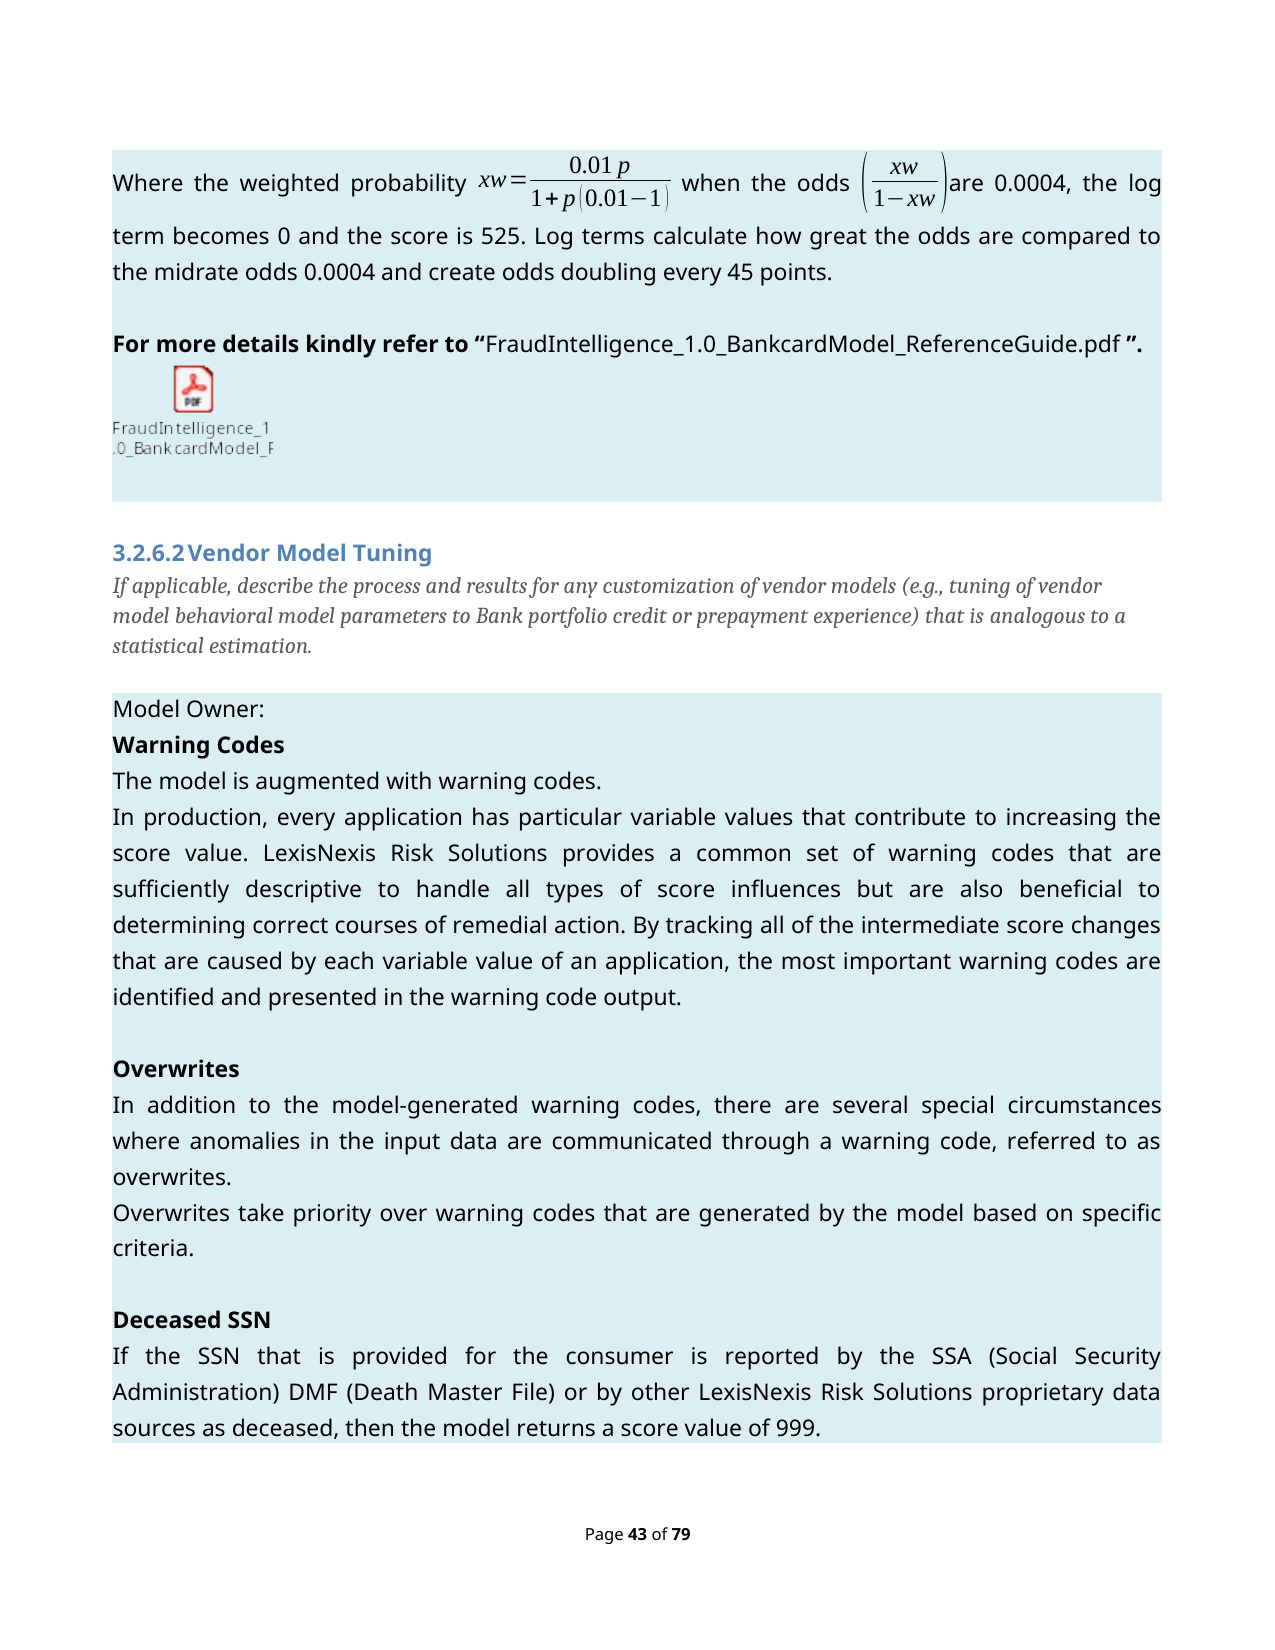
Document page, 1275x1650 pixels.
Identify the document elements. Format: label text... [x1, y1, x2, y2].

text Where the weighted probability when the odds are 0.0004, the log term becomes 0 and the score is 525. Log terms calculate how great the odds are compared to the midrate odds 0.0004 and create odds doubling every 45 points. [112, 150, 1162, 287]
text The model is augmented with warning codes. [112, 765, 1162, 796]
text If applicable, describe the process and results for any customization of vendor models (e.g., tuning of vendor model behavioral model parameters to Bank portfolio credit or prepayment experience) that is analogous to a statistical estimation. [112, 572, 1162, 659]
text In addition to the model-generated warning codes, there are several special circumstances where anomalies in the input data are communicated through a warning code, referred to as overwrites. [112, 1089, 1162, 1192]
text Overwrites take priority over warning codes that are generated by the model based on specific criteria. [112, 1196, 1162, 1264]
text Warning Codes [112, 729, 1162, 761]
text If the SSN that is provided for the consumer is reported by the SSA (Social Security Administration) DMF (Death Master File) or by other LexisNexis Risk Solutions proprietary data sources as deceased, then the model returns a score value of 999. [112, 1340, 1162, 1443]
text For more details kindly refer to “FraudIntelligence_1.0_BankcardModel_ReferenceGuide.pdf ”. [112, 327, 1162, 359]
text Overwrites [112, 1053, 1162, 1084]
text Deceased SSN [112, 1304, 1162, 1336]
subtitle Vendor Model Tuning [112, 537, 1162, 568]
text In production, every application has particular variable values that contribute to increasing the score value. LexisNexis Risk Solutions provides a common set of warning codes that are sufficiently descriptive to handle all types of score influences but are also beneficial to determining correct courses of remedial action. By tracking all of the intermediate score changes that are caused by each variable value of an application, the most important warning codes are identified and presented in the warning code output. [112, 801, 1162, 1012]
text Model Owner: [112, 693, 1162, 724]
